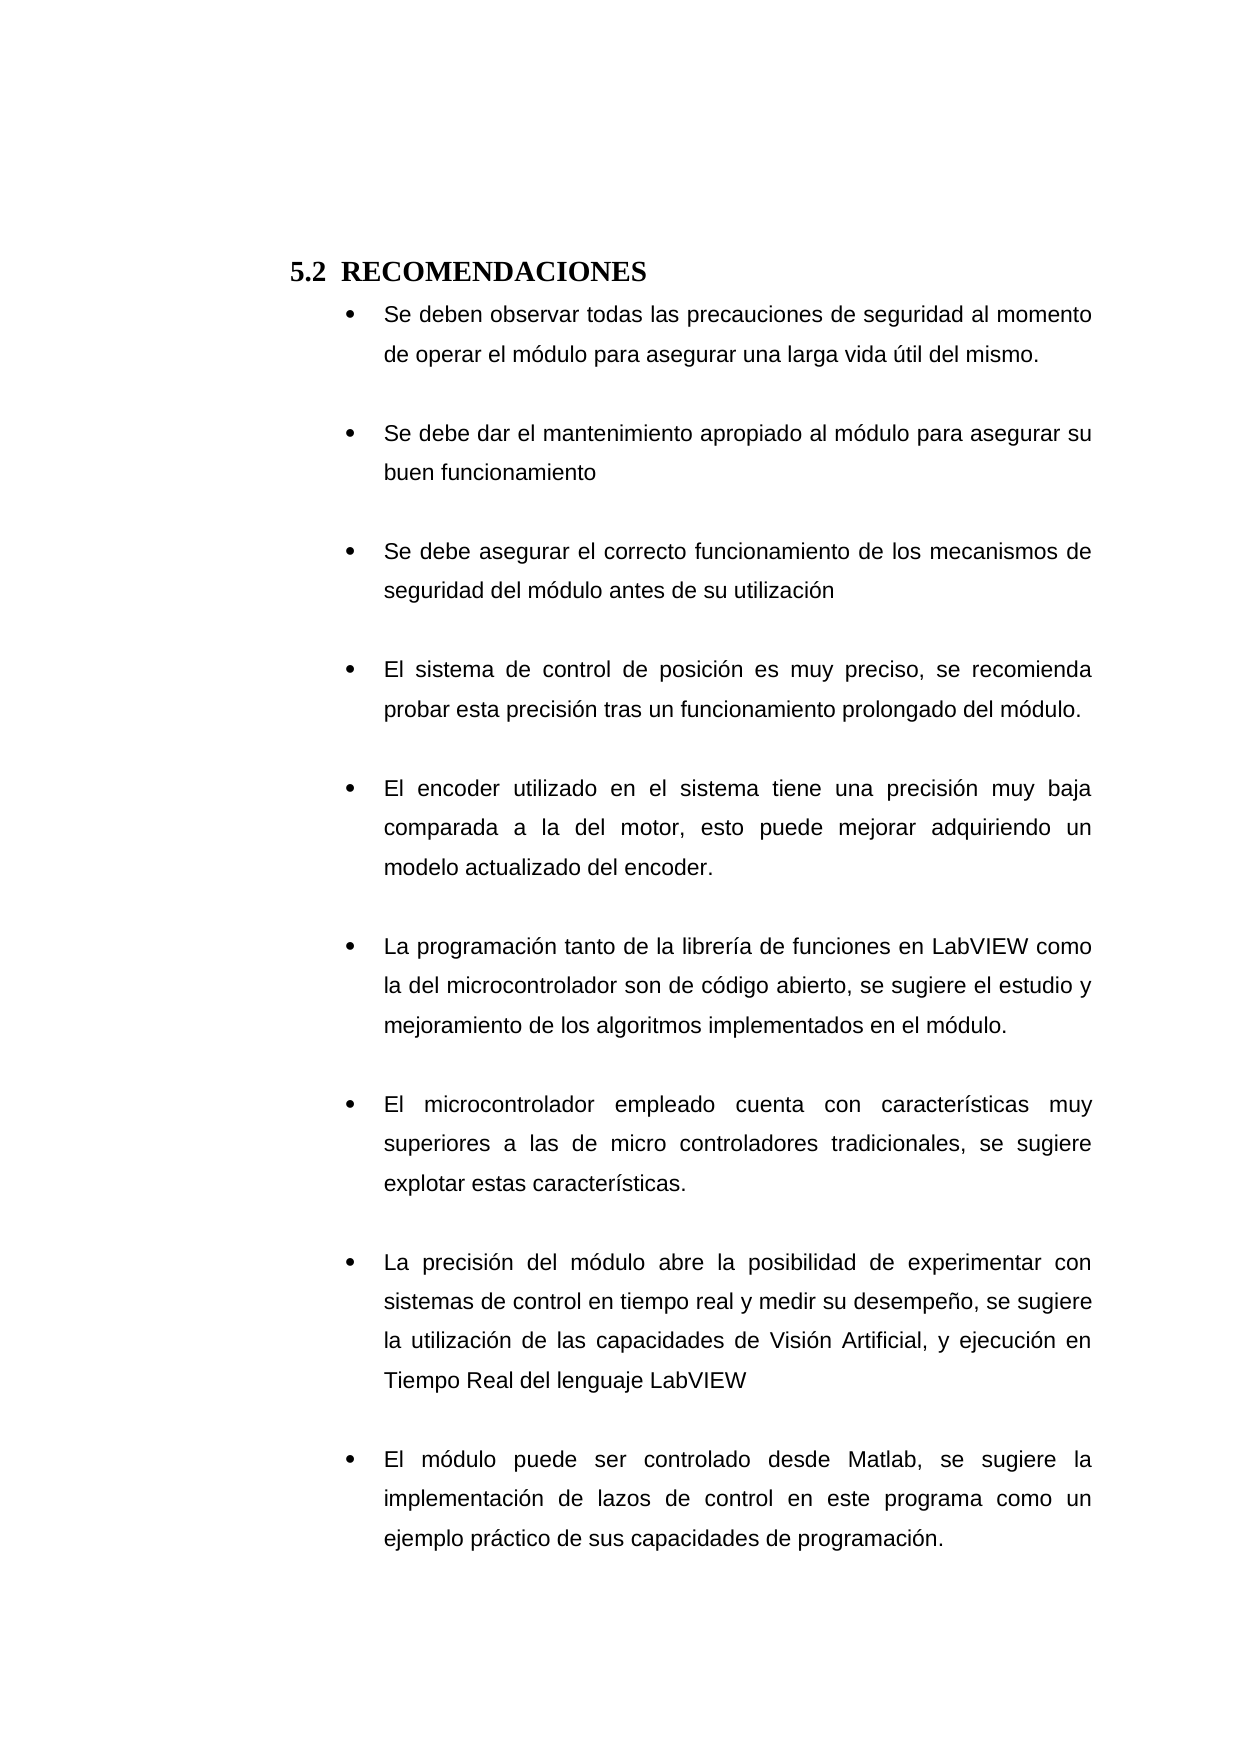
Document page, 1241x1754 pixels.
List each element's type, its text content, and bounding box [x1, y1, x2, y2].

list El microcontrolador empleado cuenta con características muy superiores a las de micro controladores tradicionales, se sugiere explotar estas características. [346, 1091, 1092, 1196]
text 5.2 RECOMENDACIONES [263, 254, 1092, 288]
list Se debe dar el mantenimiento apropiado al módulo para asegurar su buen funcionamiento [346, 419, 1092, 485]
list El módulo puede ser controlado desde Matlab, se sugiere la implementación de lazos de control en este programa como un ejemplo práctico de sus capacidades de programación. [346, 1446, 1092, 1551]
list La programación tanto de la librería de funciones en LabVIEW como la del microcontrolador son de código abierto, se sugiere el estudio y mejoramiento de los algoritmos implementados en el módulo. [346, 933, 1092, 1038]
list Se debe asegurar el correcto funcionamiento de los mecanismos de seguridad del módulo antes de su utilización [346, 538, 1092, 604]
list Se deben observar todas las precauciones de seguridad al momento de operar el módulo para asegurar una larga vida útil del mismo. [346, 301, 1092, 367]
list El encoder utilizado en el sistema tiene una precisión muy baja comparada a la del motor, esto puede mejorar adquiriendo un modelo actualizado del encoder. [346, 775, 1092, 880]
list La precisión del módulo abre la posibilidad de experimentar con sistemas de control en tiempo real y medir su desempeño, se sugiere la utilización de las capacidades de Visión Artificial, y ejecución en Tiempo Real del lenguaje LabVIEW [346, 1248, 1092, 1393]
list El sistema de control de posición es muy preciso, se recomienda probar esta precisión tras un funcionamiento prolongado del módulo. [346, 656, 1092, 722]
